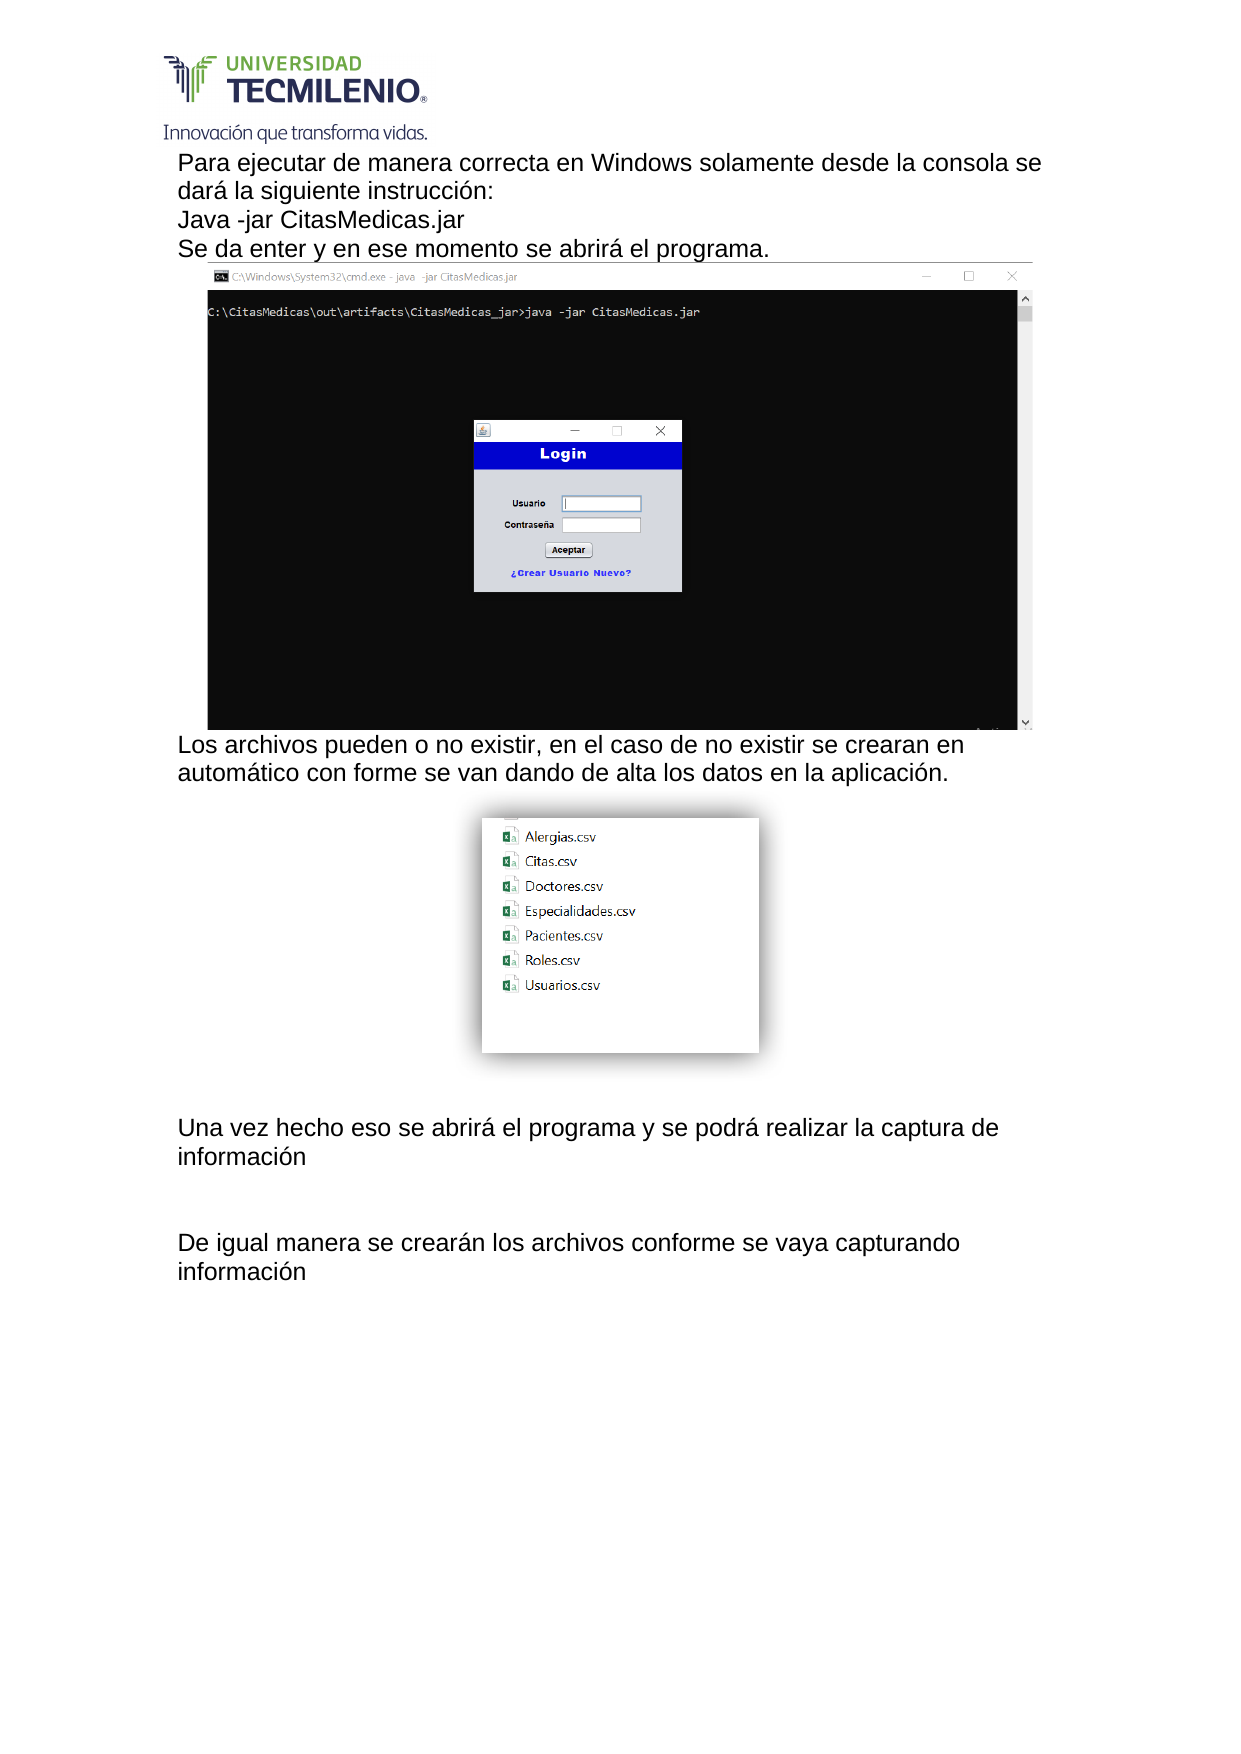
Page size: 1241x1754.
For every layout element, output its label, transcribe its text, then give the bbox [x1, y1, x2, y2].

text Una vez hecho eso se abrirá el programa y se podrá realizar la captura de información [177, 1113, 1063, 1170]
text Los archivos pueden o no existir, en el caso de no existir se crearan en automático con forme se van dando de alta los datos en la aplicación. [177, 730, 1063, 787]
picture [207, 262, 1033, 730]
text Para ejecutar de manera correcta en Windows solamente desde la consola se dará la siguiente instrucción: [177, 148, 1063, 205]
picture [156, 53, 436, 147]
text De igual manera se crearán los archivos conforme se vaya capturando información [177, 1228, 1063, 1285]
text Se da enter y en ese momento se abrirá el programa. [177, 234, 1063, 263]
text Java -jar CitasMedicas.jar [177, 205, 1063, 234]
picture [482, 818, 759, 1053]
